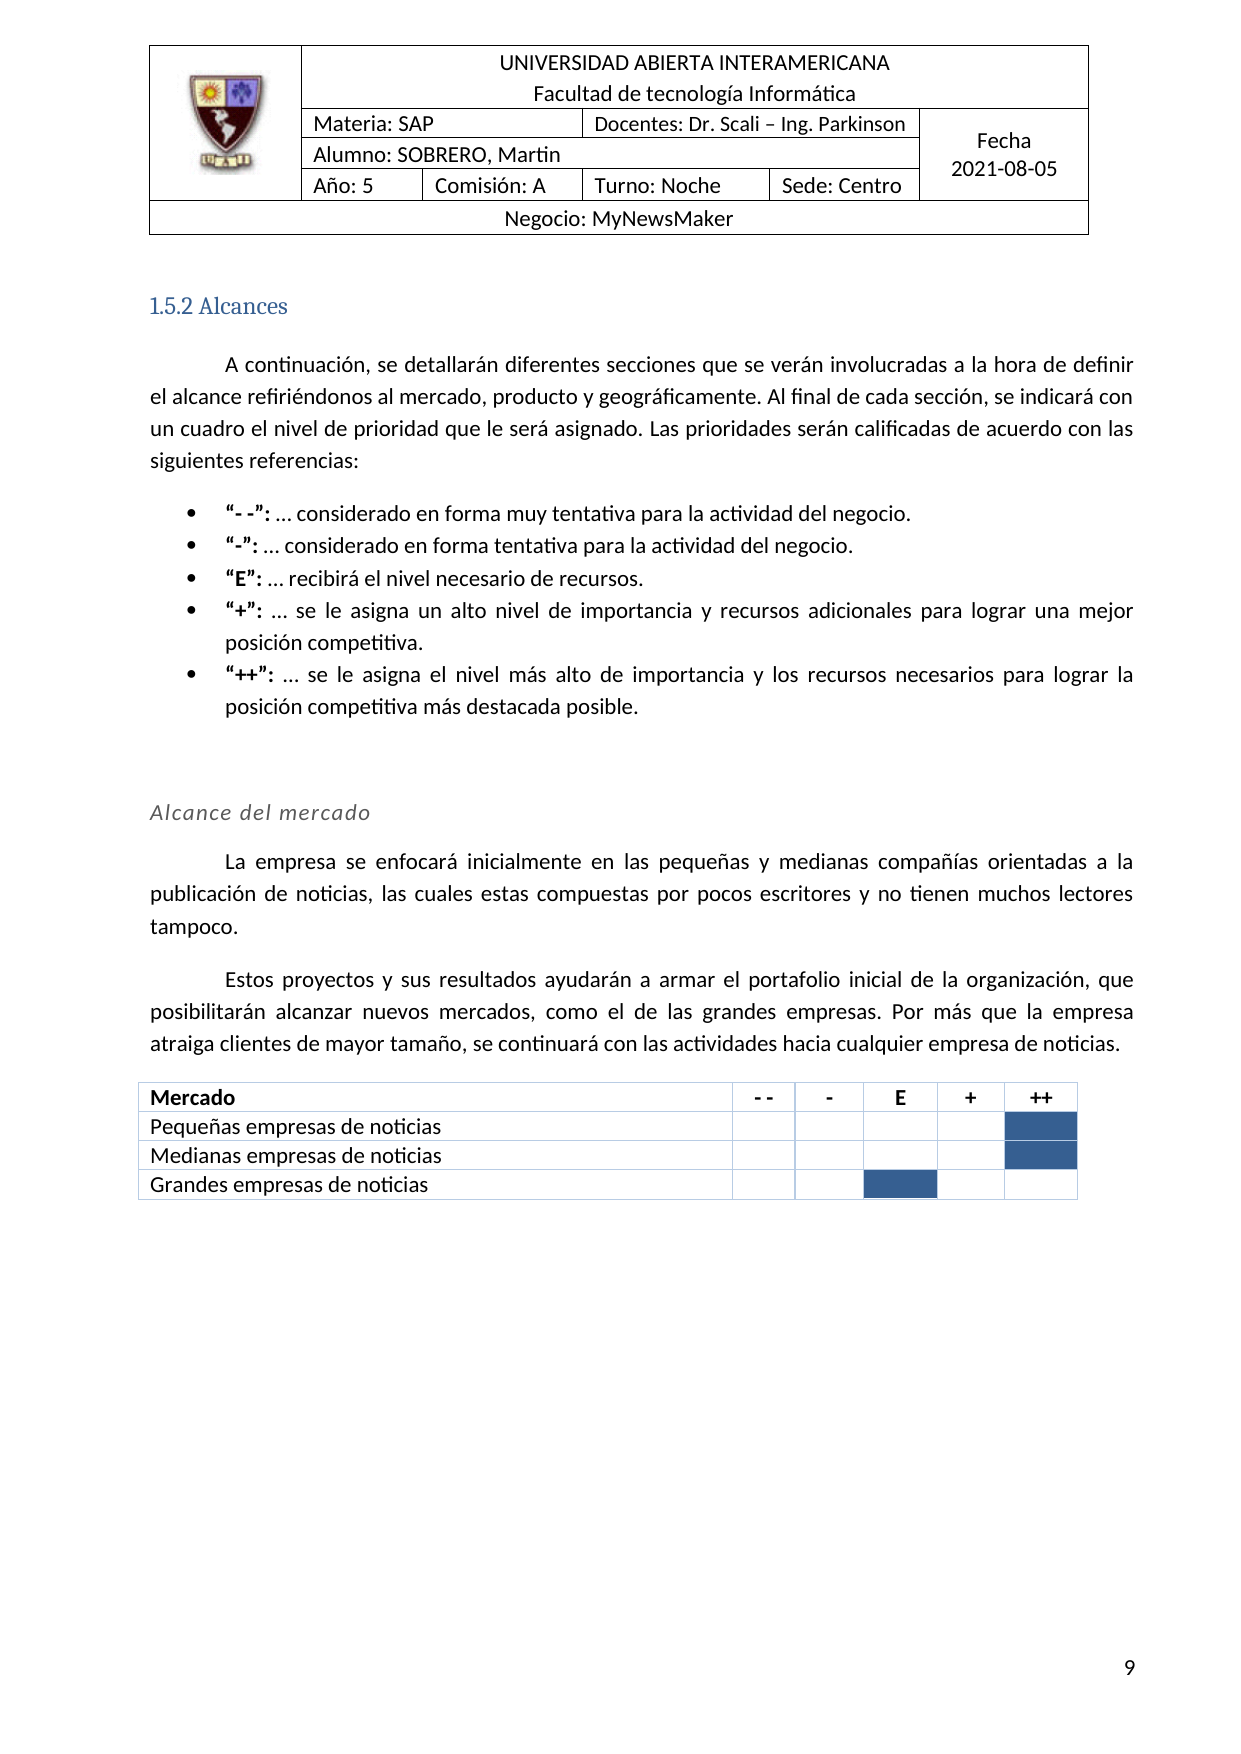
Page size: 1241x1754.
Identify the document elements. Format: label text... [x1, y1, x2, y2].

table_cell [796, 1112, 863, 1140]
table_cell [938, 1170, 1004, 1198]
list “++”: … se le asigna el nivel más alto de importancia y los recursos necesarios para lograr la posición competitiva más destacada posible. [187, 660, 1135, 721]
list “E”: … recibirá el nivel necesario de recursos. [187, 564, 1135, 592]
text Estos proyectos y sus resultados ayudarán a armar el portafolio inicial de la organización, que posibilitarán alcanzar nuevos mercados, como el de las grandes empresas. Por más que la empresa atraiga clientes de mayor tamaño, se continuará con las actividades hacia cualquier empresa de noticias. [150, 965, 1135, 1057]
table_header Mercado [139, 1083, 732, 1111]
table_header ++ [1005, 1083, 1077, 1111]
table_cell [733, 1112, 794, 1140]
table_cell [1005, 1112, 1077, 1140]
table_cell [864, 1141, 937, 1169]
table_cell [1005, 1141, 1077, 1169]
text La empresa se enfocará inicialmente en las pequeñas y medianas compañías orientadas a la publicación de noticias, las cuales estas compuestas por pocos escritores y no tienen muchos lectores tampoco. [150, 847, 1135, 940]
table_cell [733, 1141, 794, 1169]
table_cell Medianas empresas de noticias [139, 1141, 732, 1169]
table_cell [864, 1112, 937, 1140]
list “- -”: … considerado en forma muy tentativa para la actividad del negocio. [187, 499, 1135, 527]
table_cell [1005, 1170, 1077, 1198]
table_header - [796, 1083, 863, 1111]
table_cell [864, 1170, 937, 1198]
table_cell [733, 1170, 794, 1198]
list “-”: … considerado en forma tentativa para la actividad del negocio. [187, 532, 1135, 559]
subtitle Alcance del mercado [150, 798, 1135, 827]
table_cell [796, 1141, 863, 1169]
table_cell [938, 1141, 1004, 1169]
table_cell Grandes empresas de noticias [139, 1170, 732, 1198]
table_header - - [733, 1083, 794, 1111]
table_cell [796, 1170, 863, 1198]
table_header + [938, 1083, 1004, 1111]
table_cell [938, 1112, 1004, 1140]
table_header E [864, 1083, 937, 1111]
text A continuación, se detallarán diferentes secciones que se verán involucradas a la hora de definir el alcance refiriéndonos al mercado, producto y geográficamente. Al final de cada sección, se indicará con un cuadro el nivel de prioridad que le será asignado. Las prioridades serán calificadas de acuerdo con las siguientes referencias: [150, 350, 1135, 474]
table_cell Pequeñas empresas de noticias [139, 1112, 732, 1140]
subtitle 1.5.2 Alcances [150, 292, 1135, 321]
list “+”: … se le asigna un alto nivel de importancia y recursos adicionales para lograr una mejor posición competitiva. [187, 596, 1135, 656]
picture [175, 67, 276, 180]
